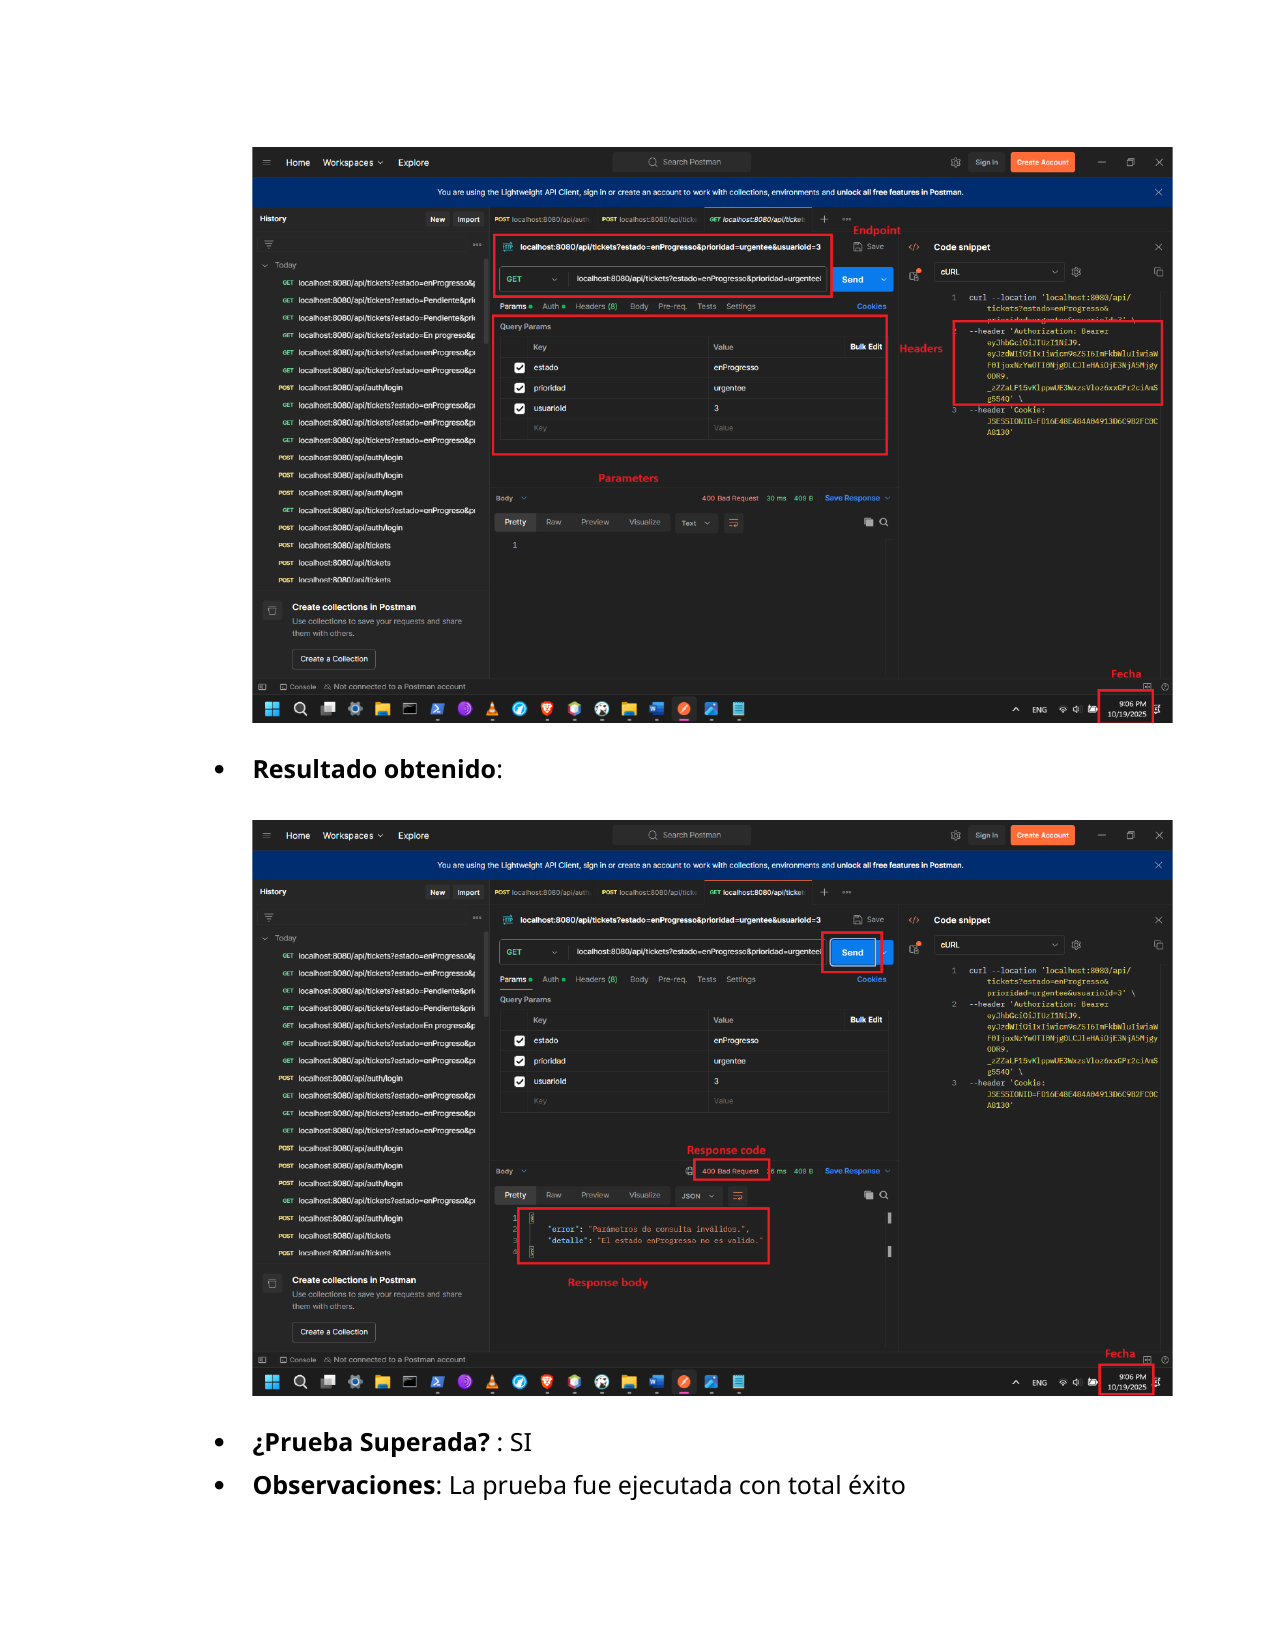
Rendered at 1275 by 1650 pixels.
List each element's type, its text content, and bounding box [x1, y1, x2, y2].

list Resultado obtenido: [215, 752, 1098, 786]
picture [252, 147, 1173, 723]
list ¿Prueba Superada? : SI [215, 1425, 1098, 1459]
picture [252, 820, 1173, 1396]
list Observaciones: La prueba fue ejecutada con total éxito [215, 1468, 1098, 1502]
